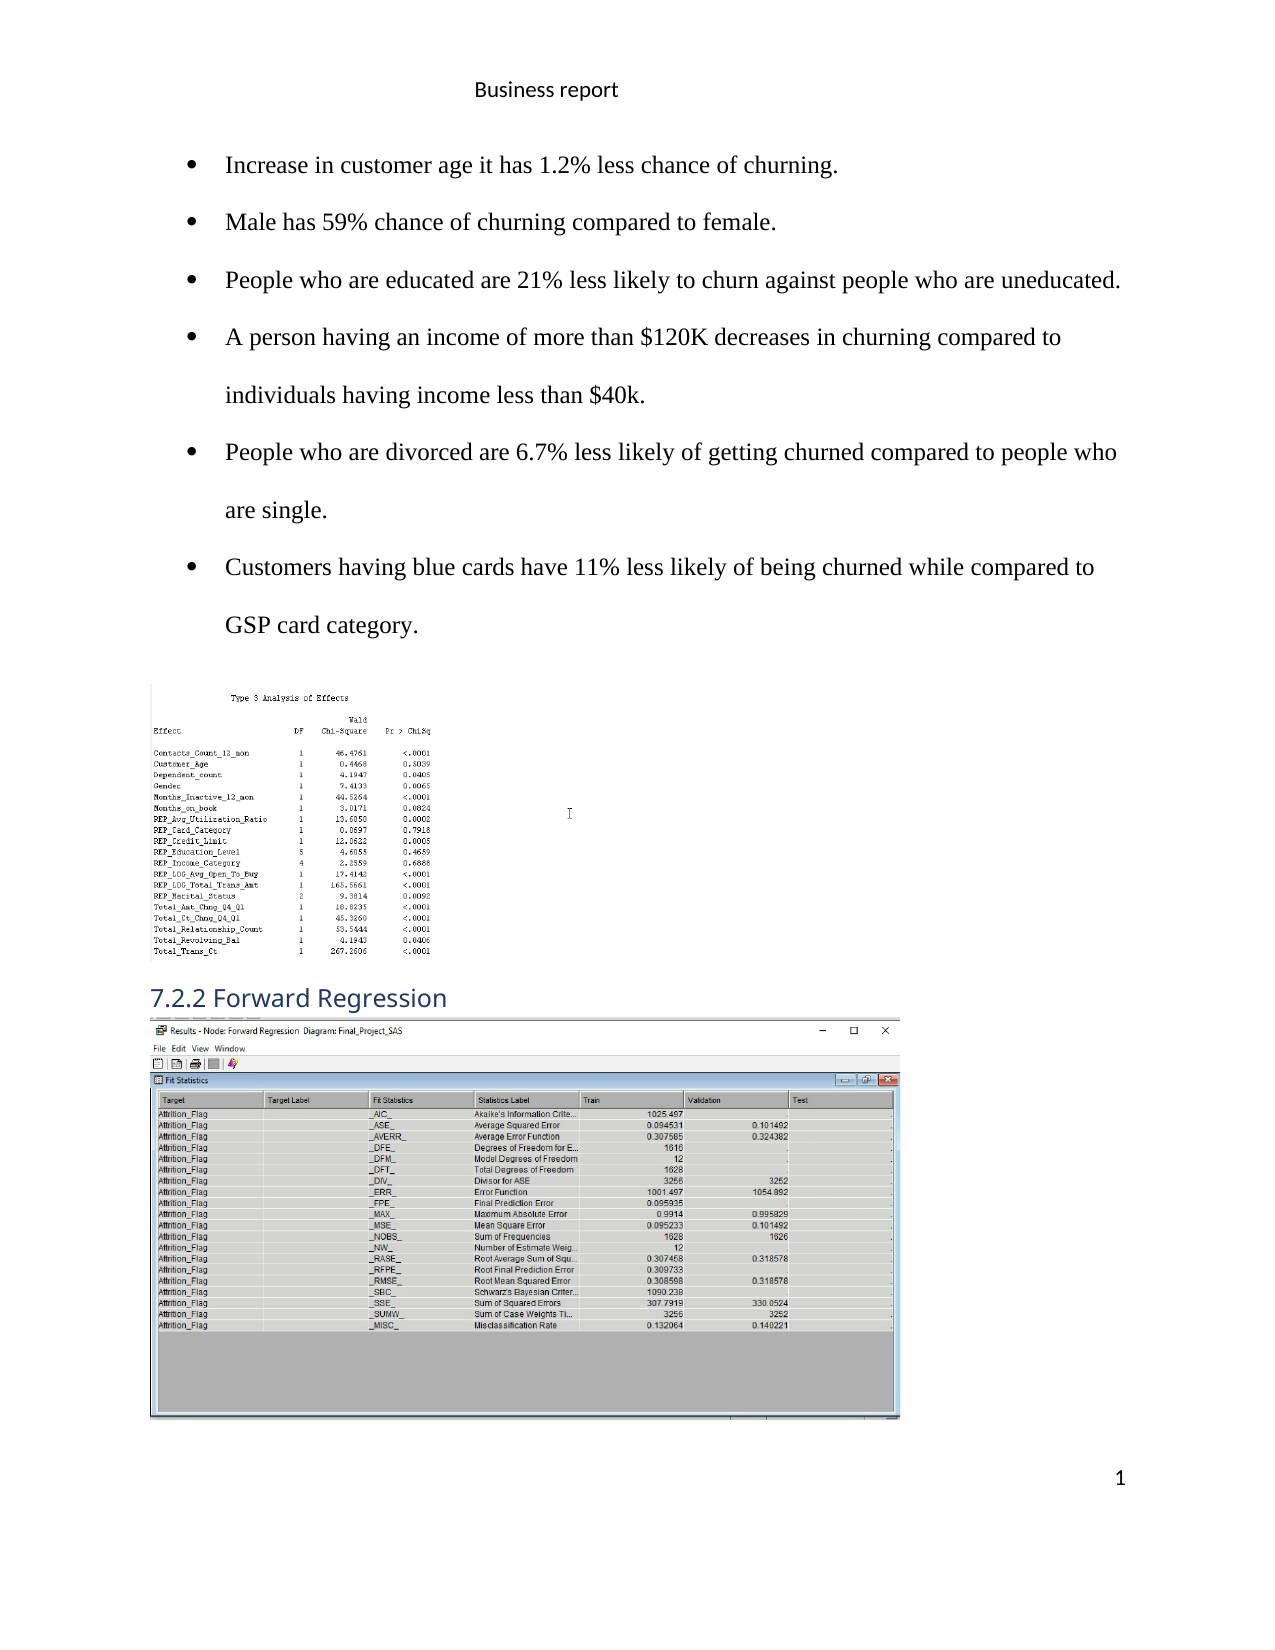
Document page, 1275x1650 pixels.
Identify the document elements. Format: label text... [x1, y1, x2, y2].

list A person having an income of more than $120K decreases in churning compared to individuals having income less than $40k. [187, 322, 1125, 409]
picture [150, 684, 901, 963]
picture [150, 1017, 901, 1420]
list Increase in customer age it has 1.2% less chance of churning. [187, 150, 1125, 179]
list People who are educated are 21% less likely to churn against people who are uneducated. [187, 265, 1125, 294]
subtitle 7.2.2 Forward Regression [150, 981, 1125, 1015]
list Male has 59% chance of churning compared to female. [187, 207, 1125, 236]
list Customers having blue cards have 11% less likely of being churned while compared to GSP card category. [187, 552, 1125, 639]
list People who are divorced are 6.7% less likely of getting churned compared to people who are single. [187, 437, 1125, 524]
